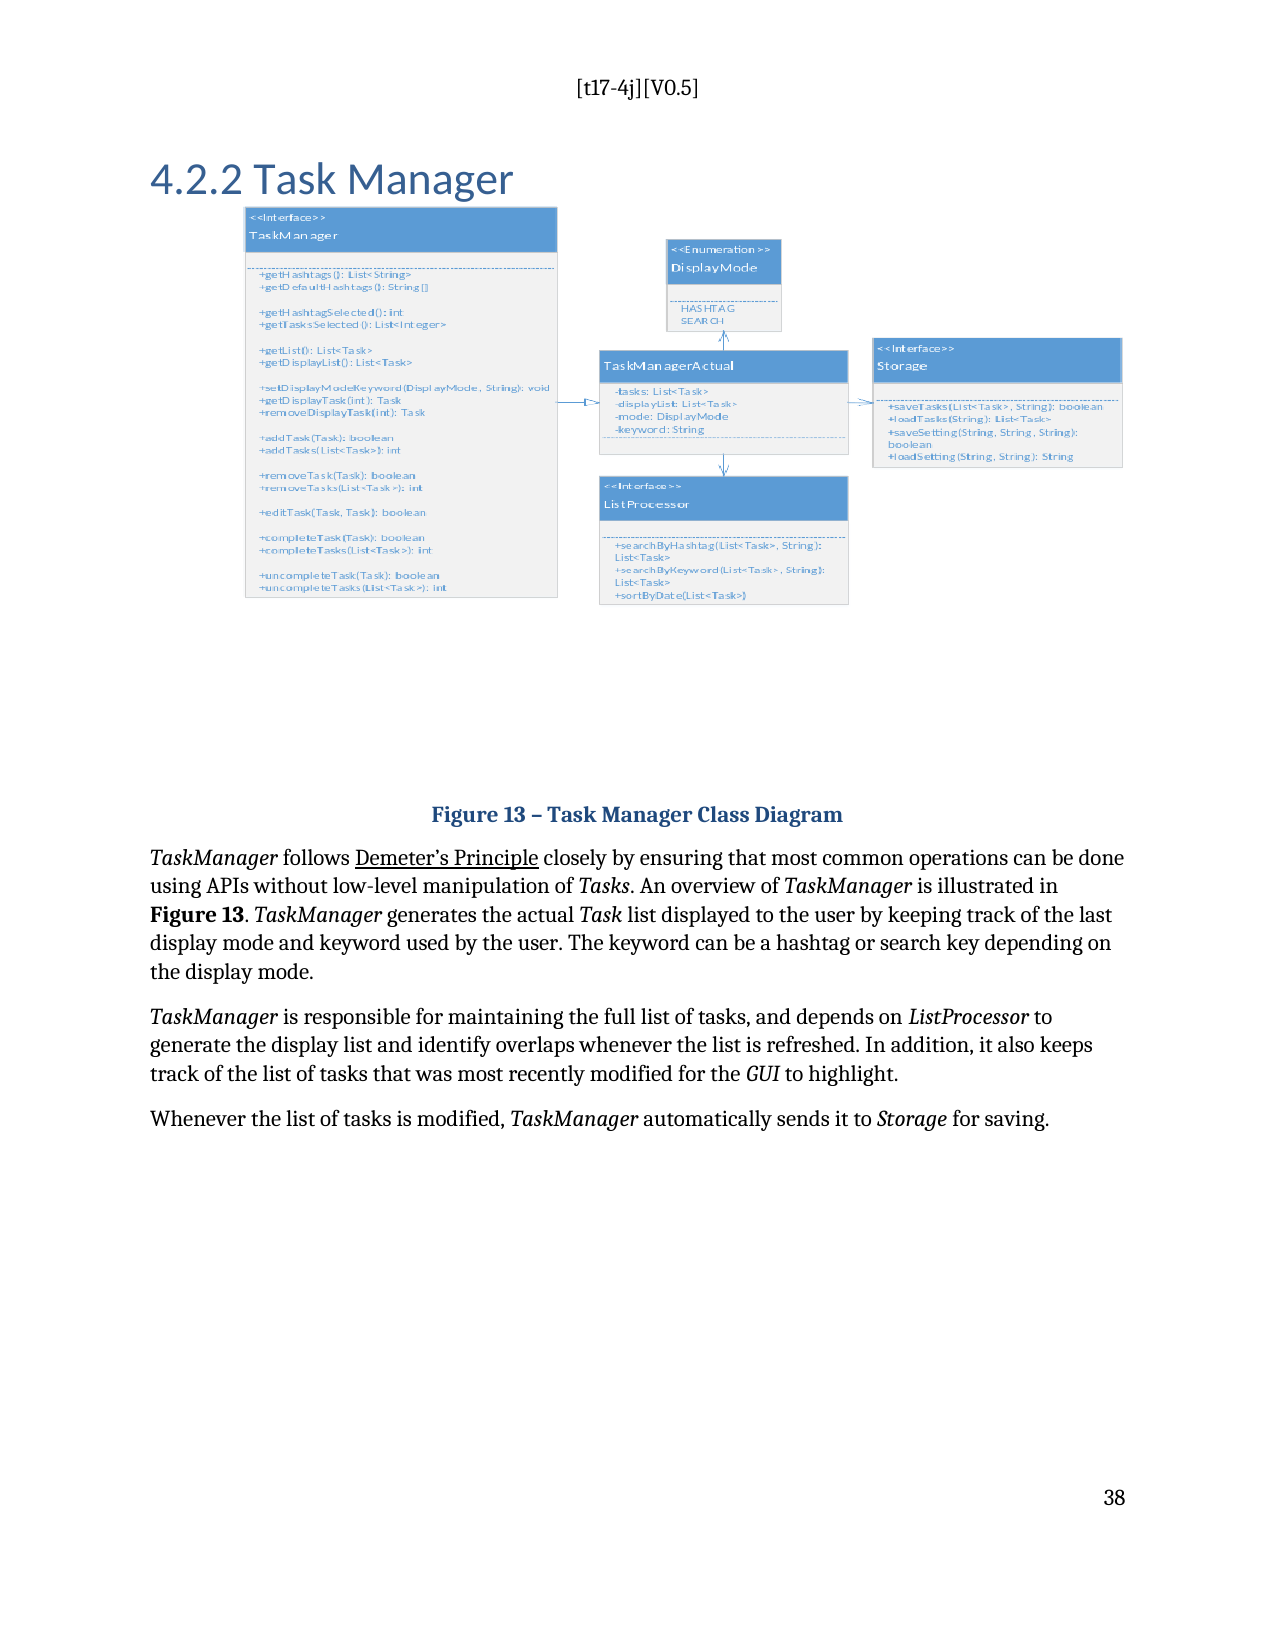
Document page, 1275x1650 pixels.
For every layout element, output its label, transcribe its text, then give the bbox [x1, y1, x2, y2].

text Whenever , TaskManagerautomatically Storage . [150, 1106, 1125, 1132]
subtitle 4.2.2 Task Manager [150, 150, 1125, 206]
text is responsible for maintaining the full list of tasks, and depends on ListProcessor to generate the display list whenever the . In addition, it also keeps track of the list of tasks that was most recently modified for the GUI to highlight. [150, 1004, 1125, 1087]
text TaskManager follows Demeter’s Principle closely by ensuring that most common operations can be done using APIs without low-level manipulation of Tasks. TaskManager generates the actual Task list displayed to the user by keeping track of the last display mode and keyword used by the user. The keyword can be a hashtag or search key depending on the display mode. [150, 845, 1125, 985]
